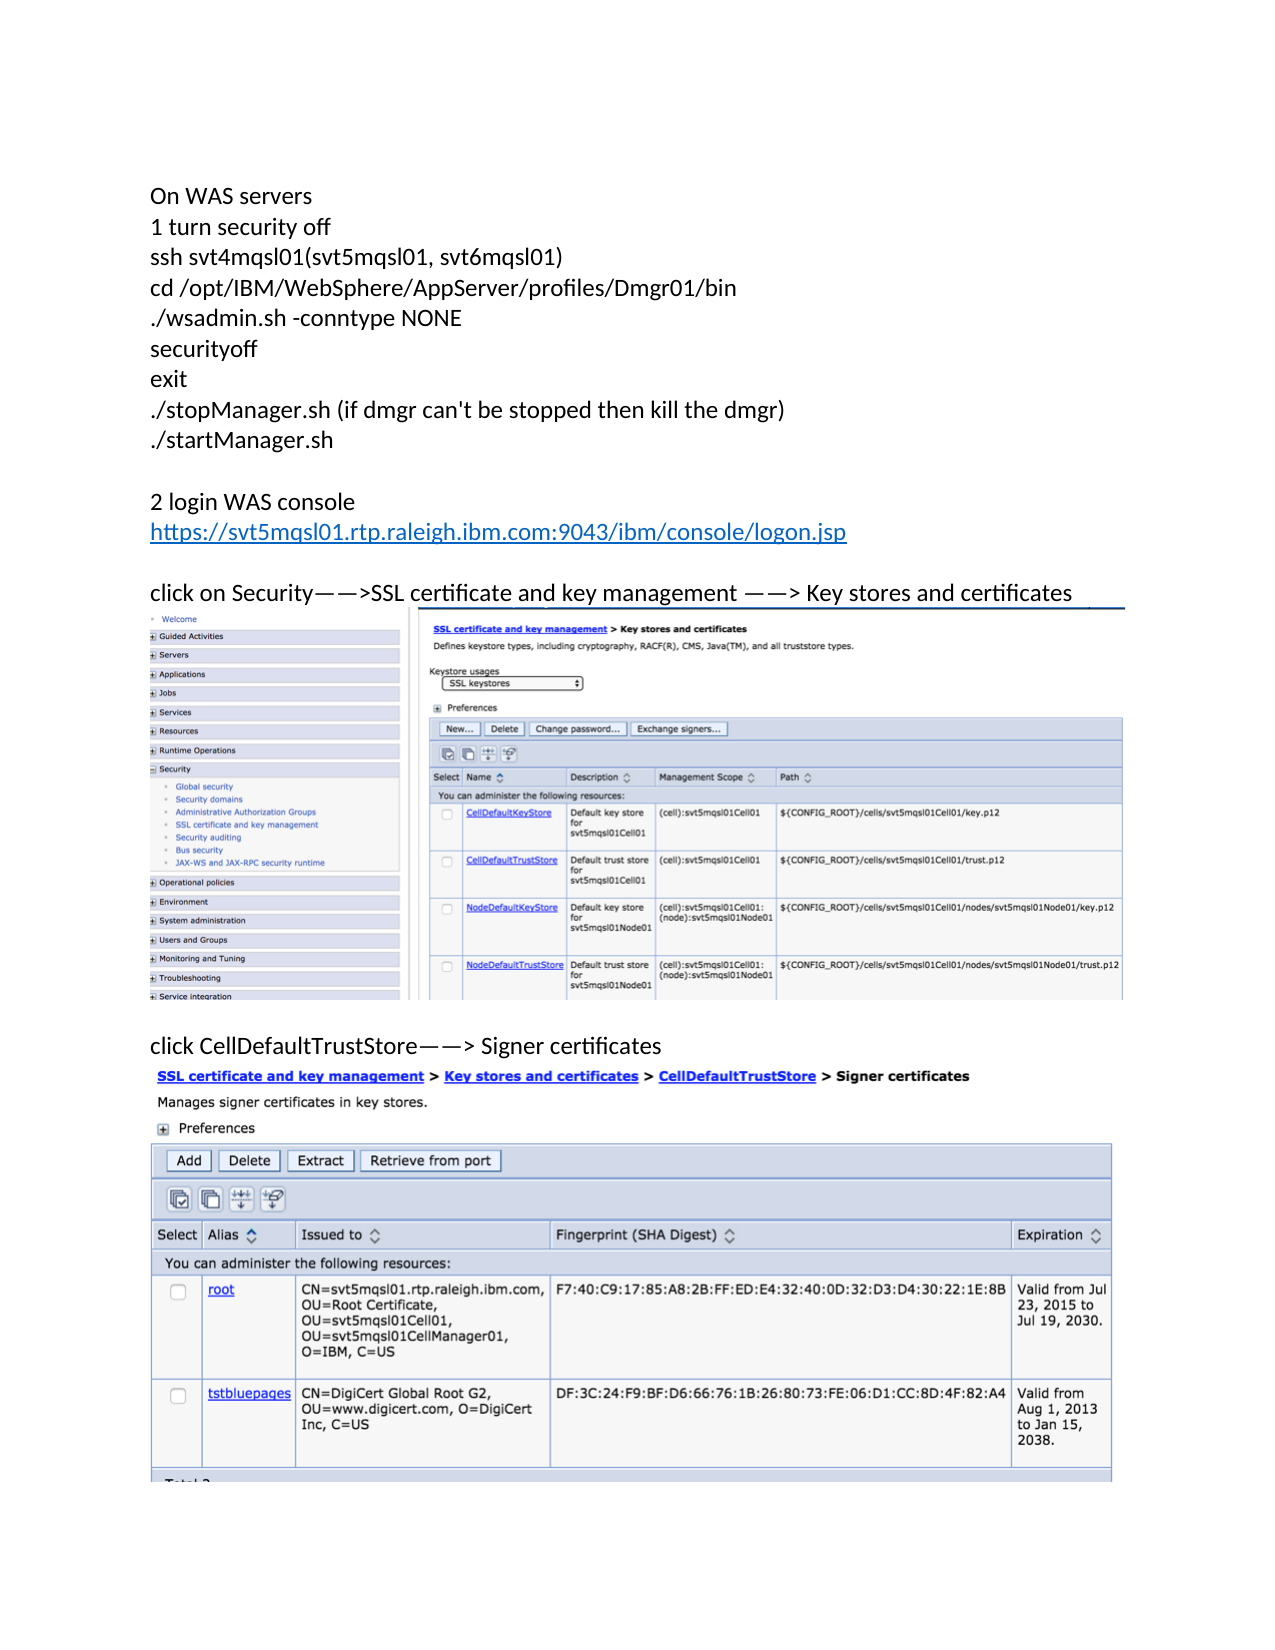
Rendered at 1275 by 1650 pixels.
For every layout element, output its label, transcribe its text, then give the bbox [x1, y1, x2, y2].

text click on Security——>SSL certificate and key management ——> Key stores and certificates [150, 577, 1125, 607]
text https://svt5mqsl01.rtp.raleigh.ibm.com:9043/ibm/console/logon.jsp [150, 516, 1125, 547]
text cd /opt/IBM/WebSphere/AppServer/profiles/Dmgr01/bin [150, 272, 1125, 303]
text exit [150, 364, 1125, 394]
text 1 turn security off [150, 211, 1125, 242]
text ./wsadmin.sh -conntype NONE [150, 303, 1125, 333]
picture [150, 1060, 1125, 1482]
text click CellDefaultTrustStore——> Signer certificates [150, 1030, 1125, 1060]
picture [150, 607, 1125, 1000]
text 2 login WAS console [150, 486, 1125, 516]
text securityoff [150, 333, 1125, 364]
text On WAS servers [150, 181, 1125, 211]
text ssh svt4mqsl01(svt5mqsl01, svt6mqsl01) [150, 242, 1125, 272]
text ./startManager.sh [150, 425, 1125, 455]
text ./stopManager.sh (if dmgr can't be stopped then kill the dmgr) [150, 394, 1125, 425]
